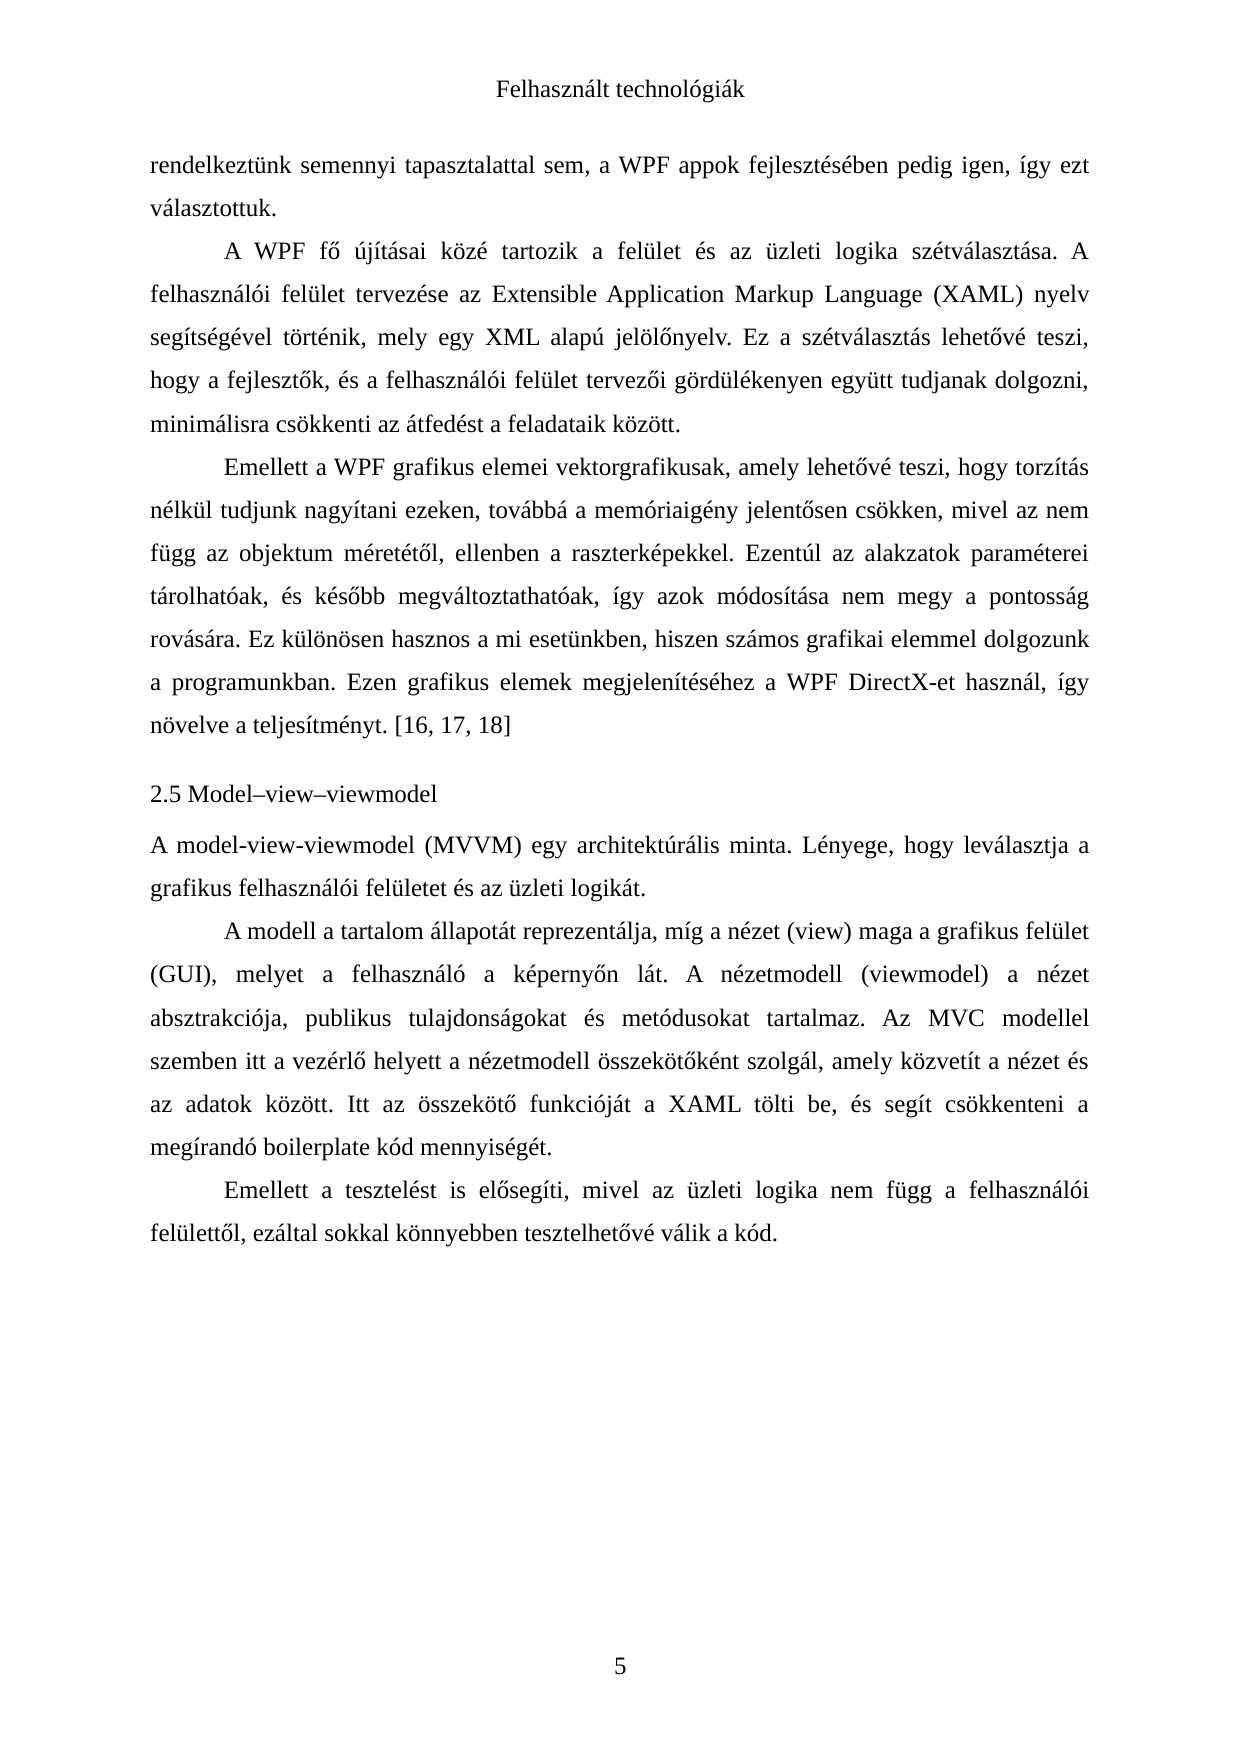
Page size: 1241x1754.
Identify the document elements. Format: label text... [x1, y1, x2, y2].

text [150, 150, 1090, 222]
text A model-view-viewmodel (MVVM) egy architektúrális minta. Lényege, hogy leválasztja a grafikus felhasználói felületet és az üzleti logikát. [150, 830, 1090, 902]
text Emellett a WPF grafikus elemei vektorgrafikusak, amely lehetővé teszi, hogy torzítás nélkül tudjunk nagyítani ezeken, továbbá a memóriaigény jelentősen csökken, mivel az nem függ az objektum méretétől, ellenben a raszterképekkel. Ezentúl az alakzatok paraméterei tárolhatóak, és később megváltoztathatóak, így azok módosítása nem megy a pontosság rovására. Ez különösen hasznos a mi esetünkben, hiszen számos grafikai elemmel dolgozunk a programunkban. Ezen grafikus elemek megjelenítéséhez a WPF DirectX-et használ, így növelve a teljesítményt. [16, 17, 18] [150, 452, 1090, 739]
text A modell a tartalom állapotát reprezentálja, míg a nézet (view) maga a grafikus felület (GUI), melyet a felhasználó a képernyőn lát. A nézetmodell (viewmodel) a nézet absztrakciója, publikus tulajdonságokat és metódusokat tartalmaz. Az MVC modellel szemben itt a vezérlő helyett a nézetmodell összekötőként szolgál, amely közvetít a nézet és az adatok között. Itt az összekötő funkcióját a XAML tölti be, és segít csökkenteni a megírandó boilerplate kód mennyiségét. [150, 916, 1090, 1161]
subtitle 2.5 Model–view–viewmodel [150, 779, 1090, 807]
text A WPF fő újításai közé tartozik a felület és az üzleti logika szétválasztása. A felhasználói felület tervezése az Extensible Application Markup Language (XAML) nyelv segítségével történik, mely egy XML alapú jelölőnyelv. Ez a szétválasztás lehetővé teszi, hogy a fejlesztők, és a felhasználói felület tervezői gördülékenyen együtt tudjanak dolgozni, minimálisra csökkenti az átfedést a feladataik között. [150, 236, 1090, 437]
text Emellett a tesztelést is elősegíti, mivel az üzleti logika nem függ a felhasználói felülettől, ezáltal sokkal könnyebben tesztelhetővé válik a kód. [150, 1175, 1090, 1247]
